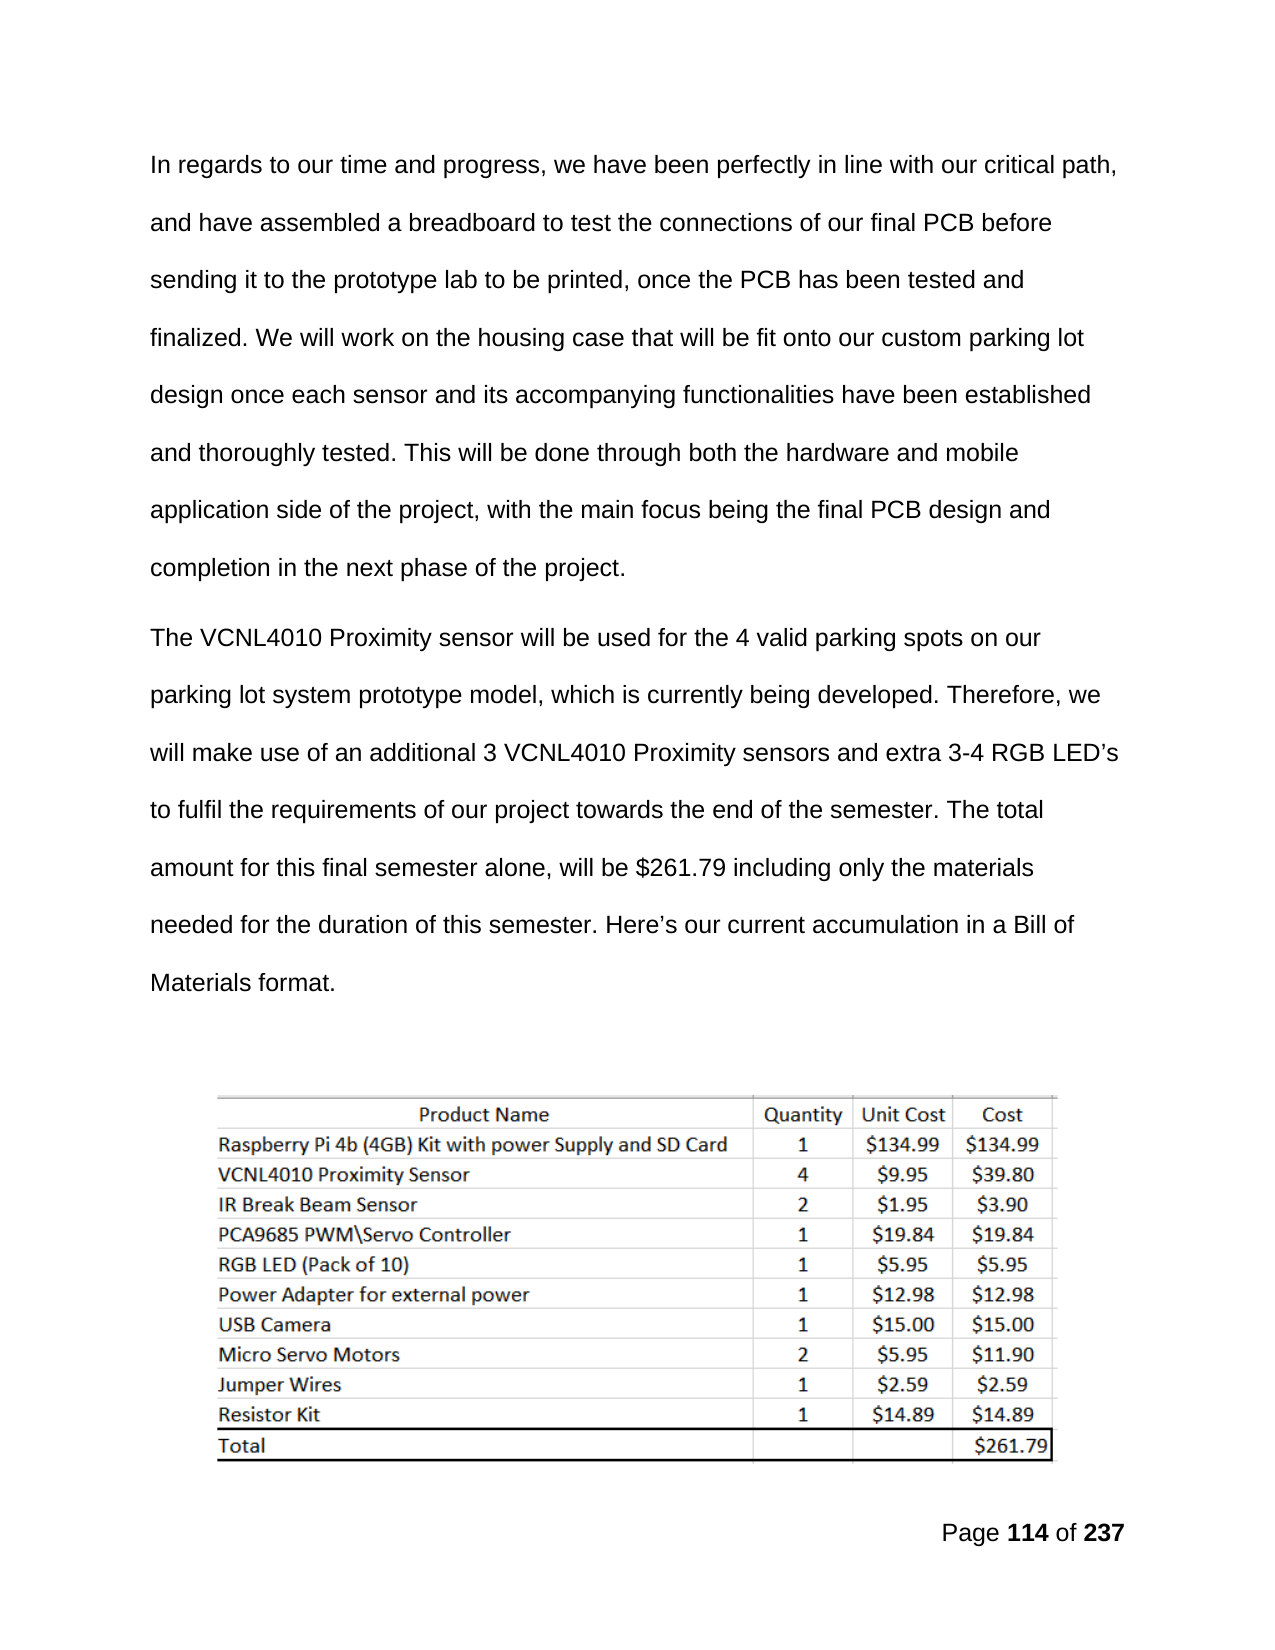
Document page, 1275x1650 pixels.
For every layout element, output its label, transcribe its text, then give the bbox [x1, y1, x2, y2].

picture [217, 1095, 1058, 1464]
text The VCNL4010 Proximity sensor will be used for the 4 valid parking spots on our parking lot system prototype model, which is currently being developed. Therefore, we will make use of an additional 3 VCNL4010 Proximity sensors and extra 3-4 RGB LED’s to fulfil the requirements of our project towards the end of the semester. The total amount for this final semester alone, will be $261.79 including only the materials needed for the duration of this semester. Here’s our current accumulation in a Bill of Materials format. [150, 622, 1125, 996]
text In regards to our time and progress, we have been perfectly in line with our critical path, and have assembled a breadboard to test the connections of our final PCB before sending it to the prototype lab to be printed, once the PCB has been tested and finalized. We will work on the housing case that will be fit onto our custom parking lot design once each sensor and its accompanying functionalities have been established and thoroughly tested. This will be done through both the hardware and mobile application side of the project, with the main focus being the final PCB design and completion in the next phase of the project. [150, 150, 1125, 581]
